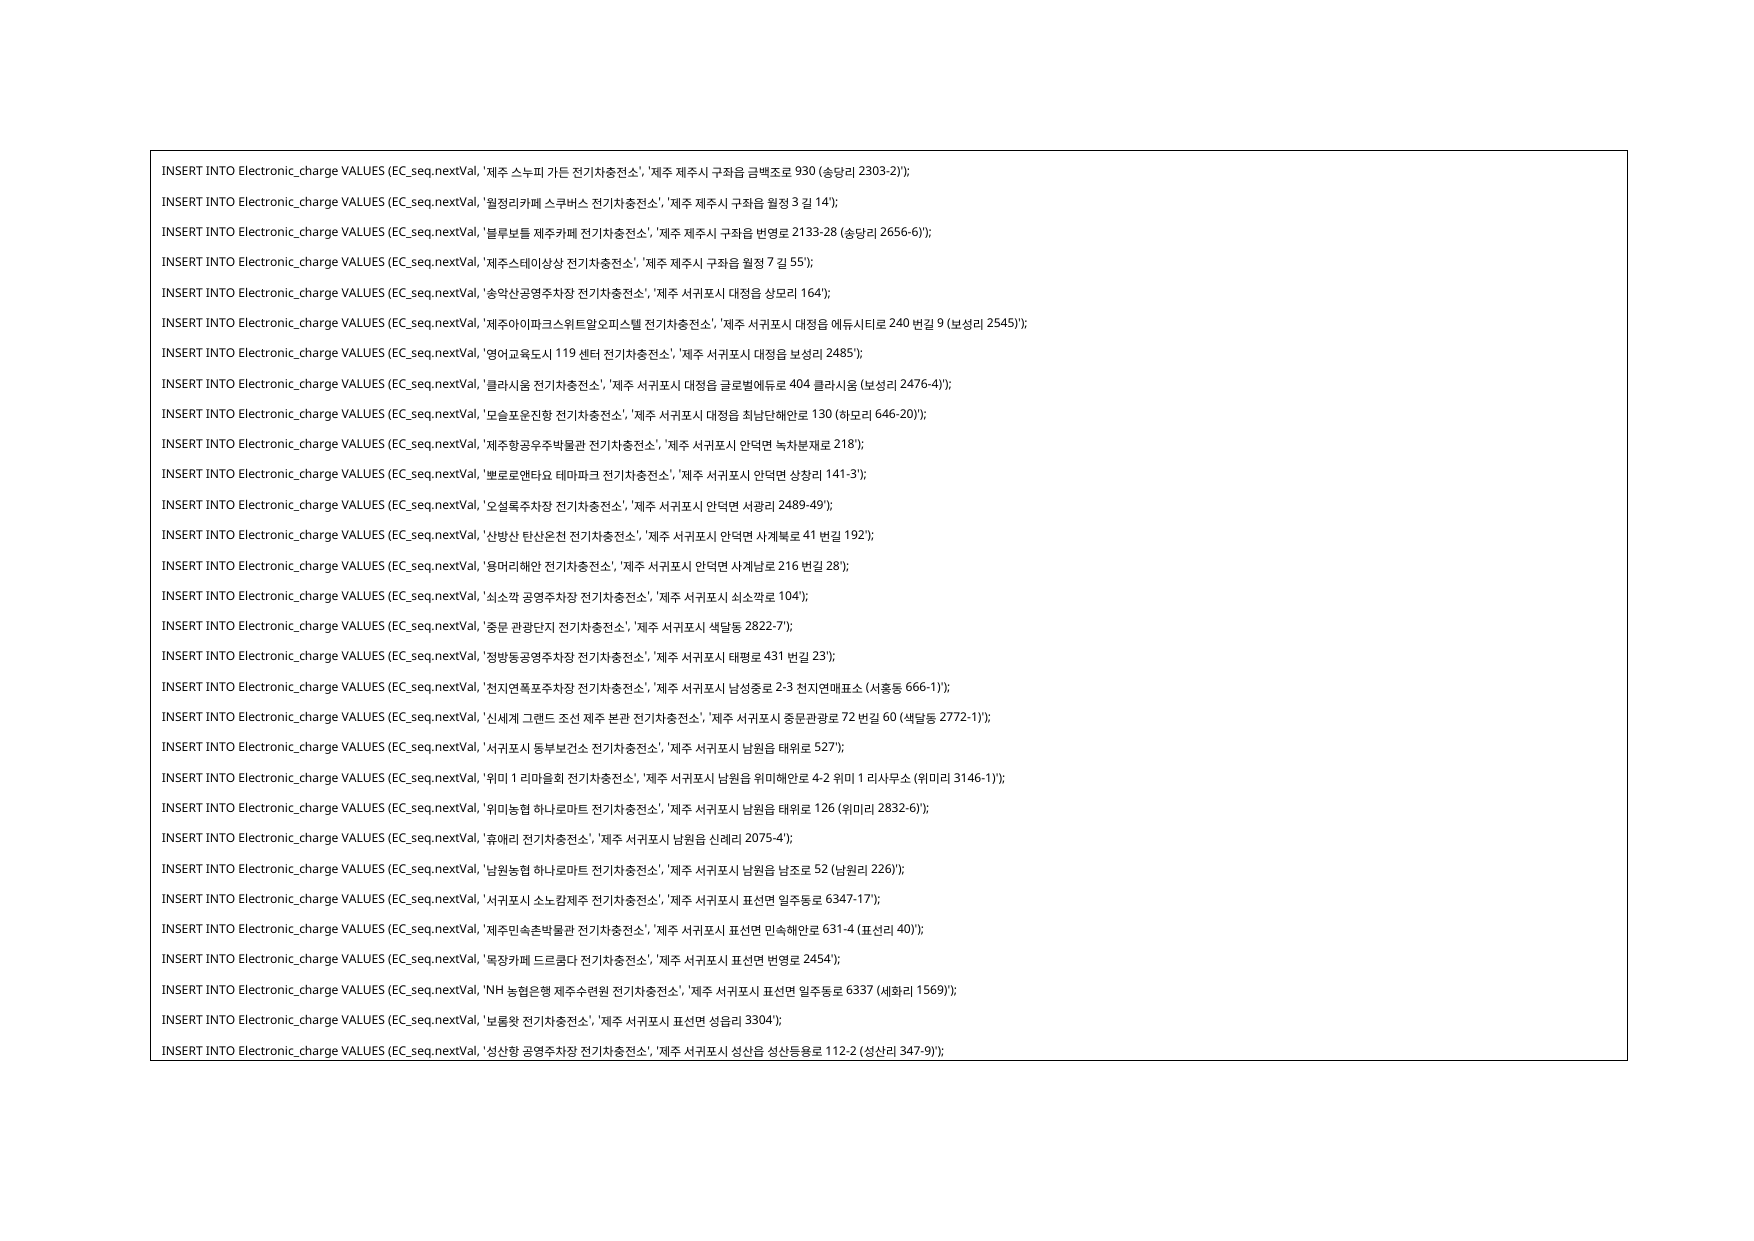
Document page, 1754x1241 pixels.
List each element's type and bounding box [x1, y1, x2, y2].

table_cell [151, 151, 1627, 1060]
